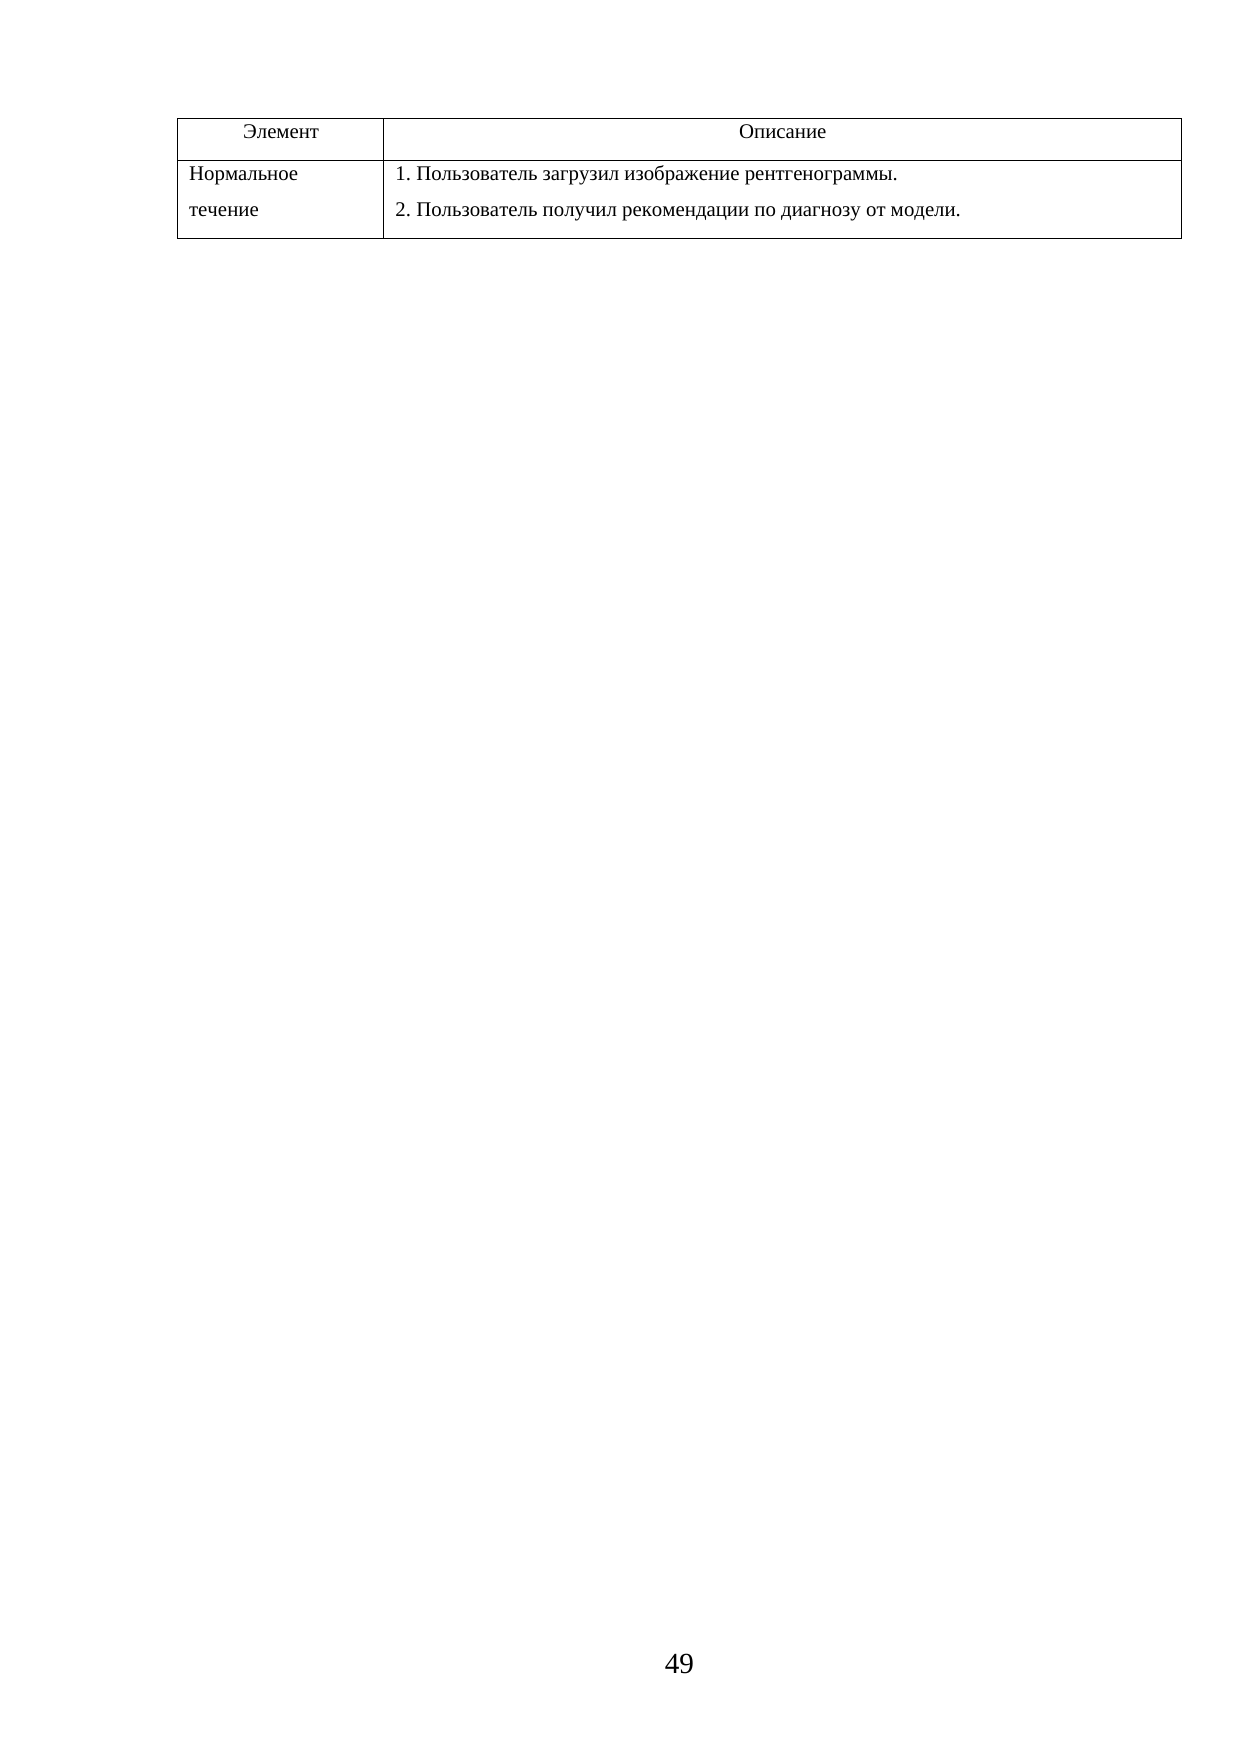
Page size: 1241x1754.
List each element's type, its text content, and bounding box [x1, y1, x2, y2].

table_cell 1. Пользователь загрузил изображение рентгенограммы. 2. Пользователь получил рекомендации по диагнозу от модели. [384, 161, 1181, 238]
table_header Элемент [178, 119, 383, 160]
table_cell Нормальное течение [178, 161, 383, 238]
table_header Описание [384, 119, 1181, 160]
